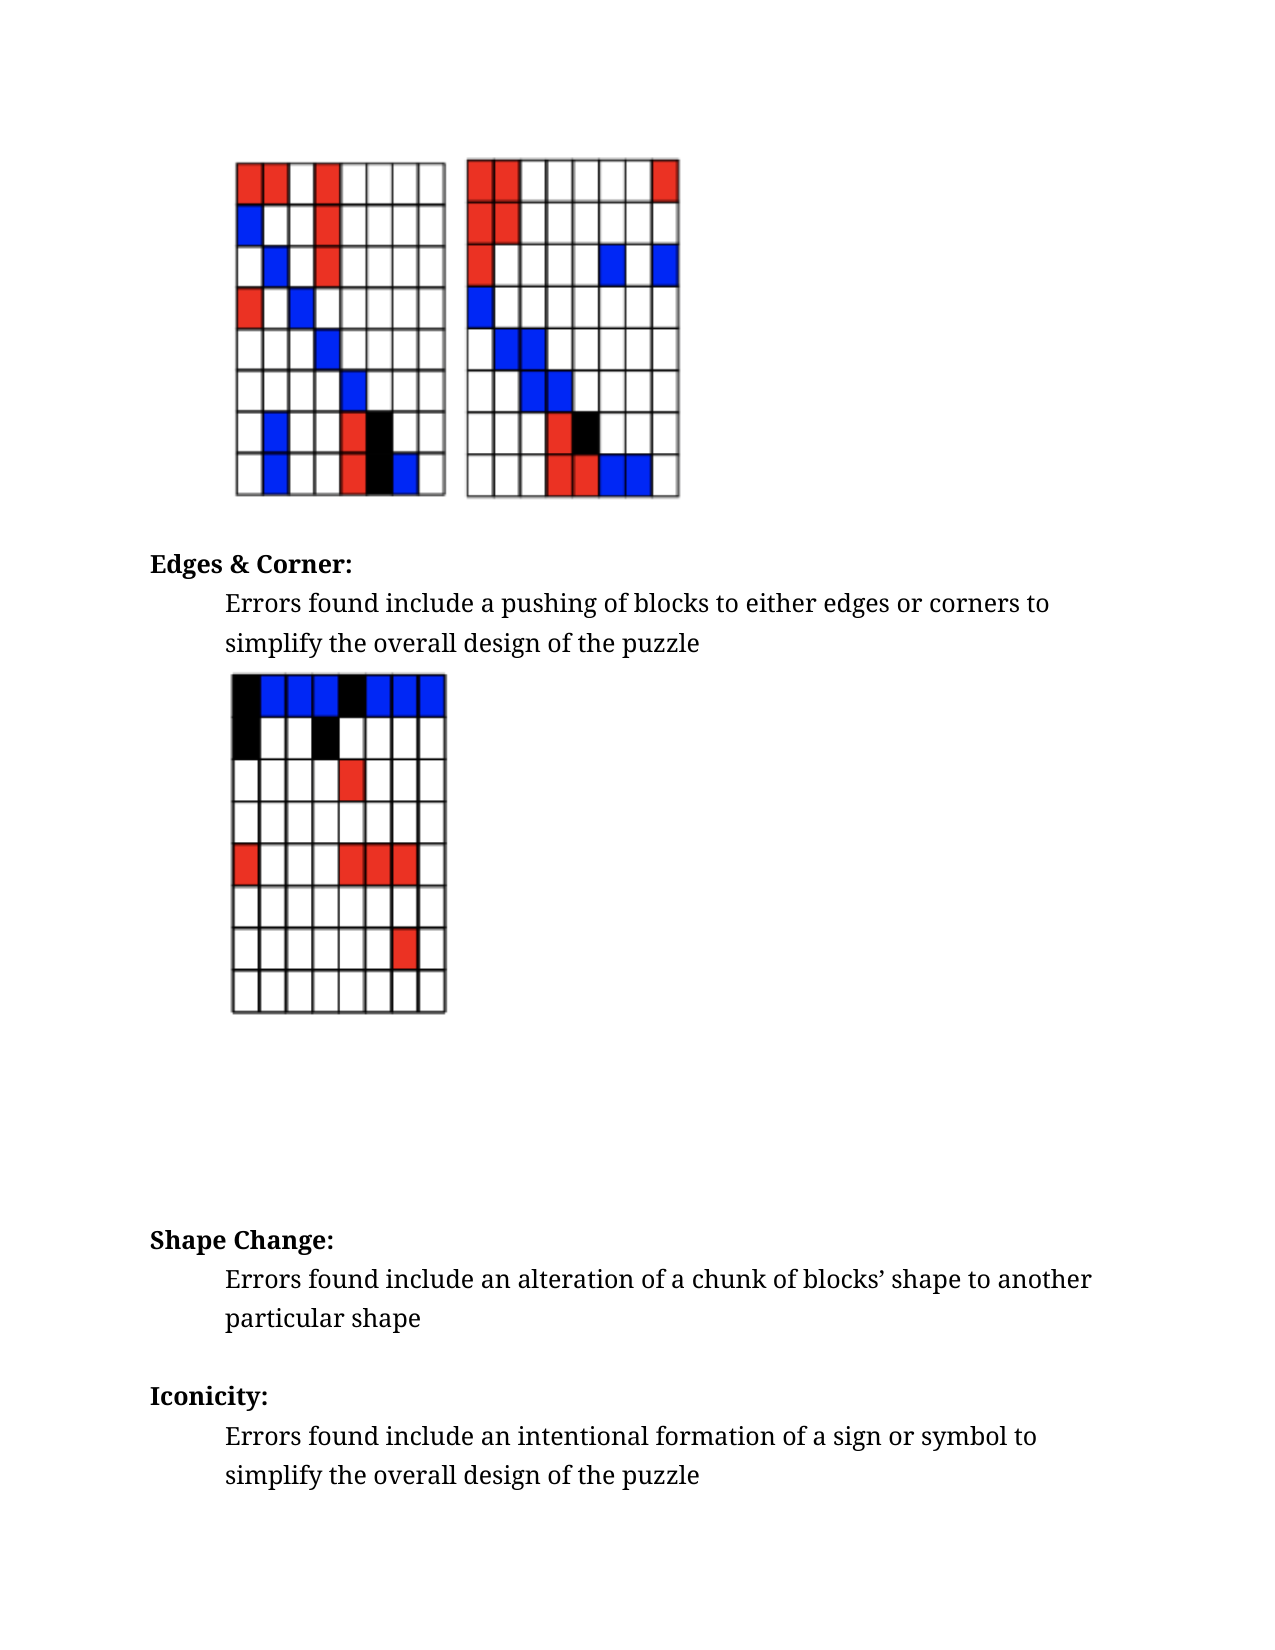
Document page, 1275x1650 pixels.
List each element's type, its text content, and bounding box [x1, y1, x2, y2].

text Edges & Corner: [150, 547, 1125, 581]
text Errors found include an alteration of a chunk of blocks’ shape to another particular shape [225, 1261, 1125, 1335]
picture [225, 664, 455, 1022]
picture [225, 150, 455, 503]
text Iconicity: [150, 1379, 1125, 1413]
picture [460, 150, 689, 503]
text Errors found include a pushing of blocks to either edges or corners to simplify the overall design of the puzzle [225, 586, 1125, 659]
text Errors found include an intentional formation of a sign or symbol to simplify the overall design of the puzzle [225, 1418, 1125, 1491]
text Shape Change: [150, 1222, 1125, 1256]
